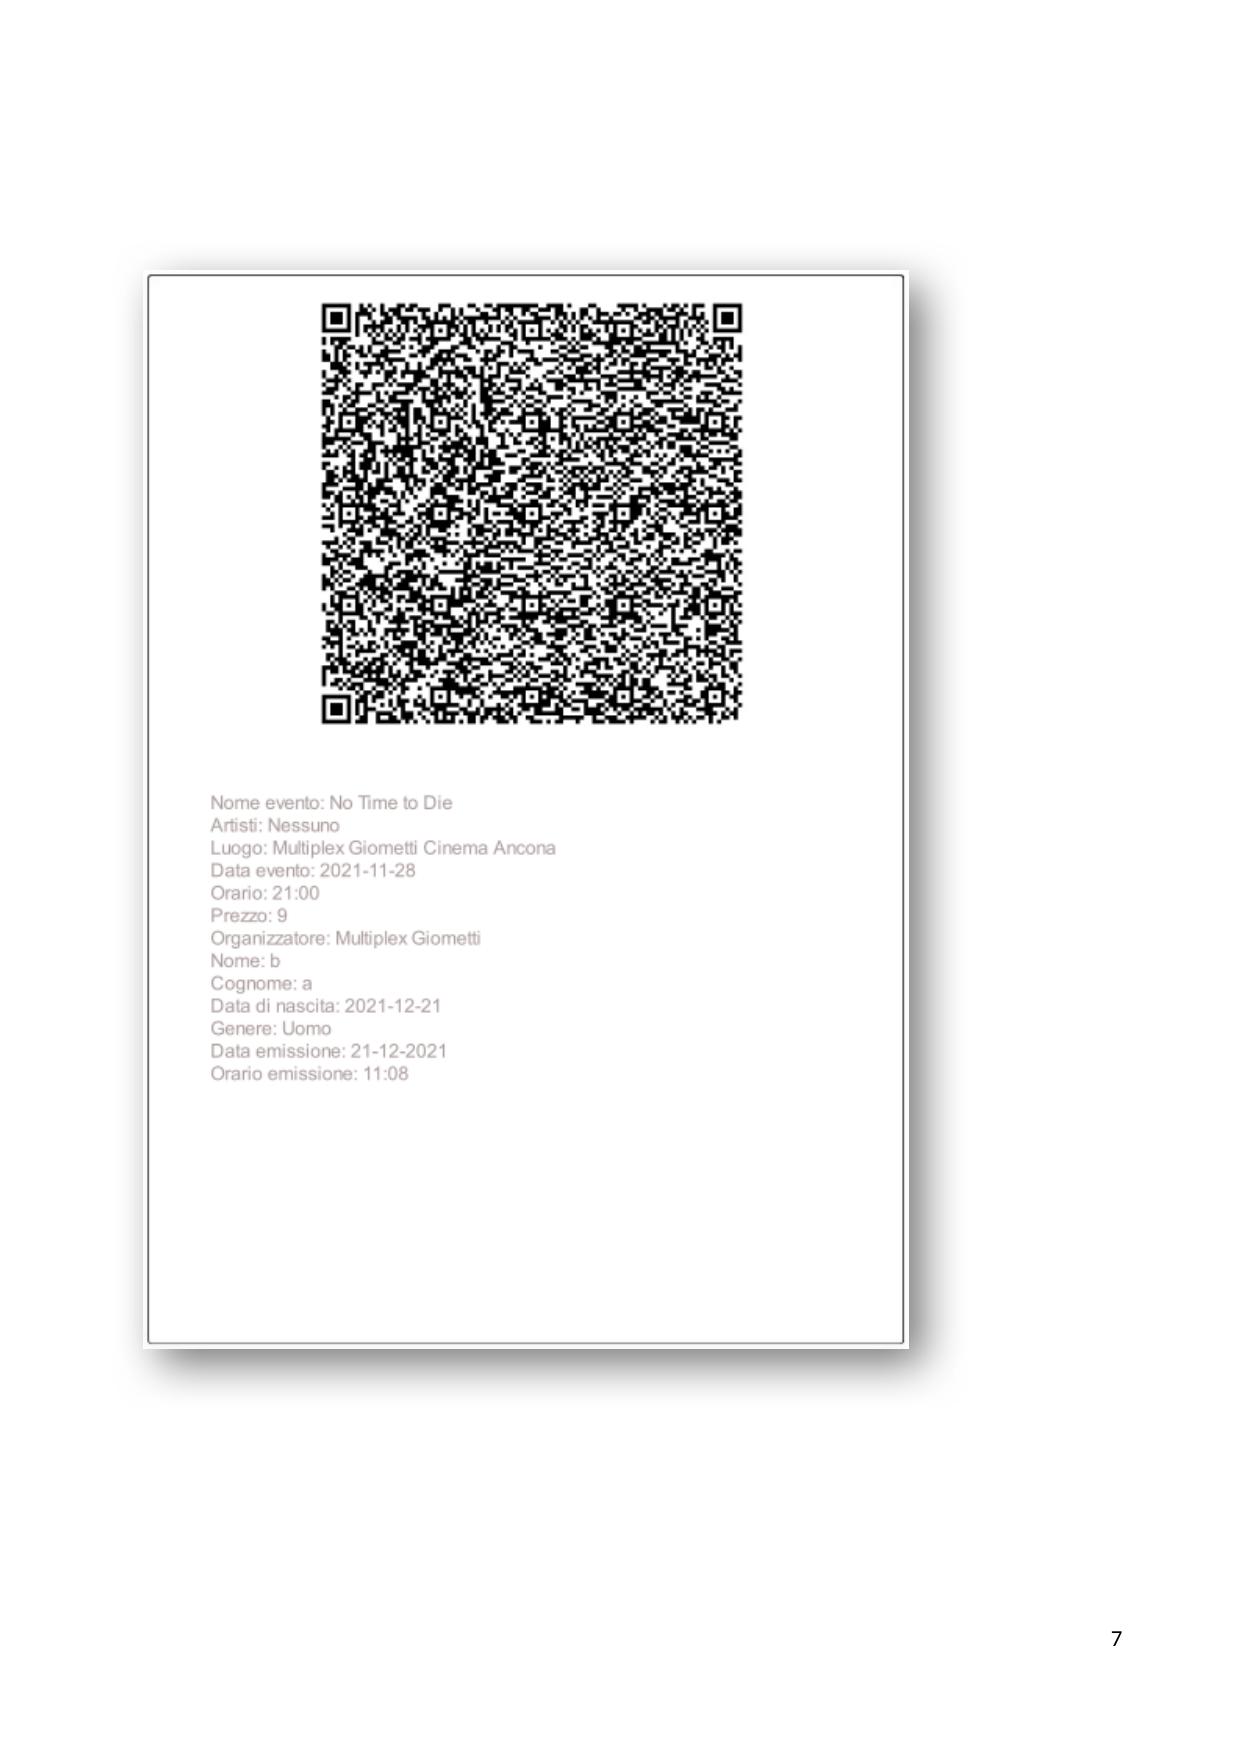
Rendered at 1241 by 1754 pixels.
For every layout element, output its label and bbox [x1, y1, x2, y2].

picture [143, 270, 909, 1349]
